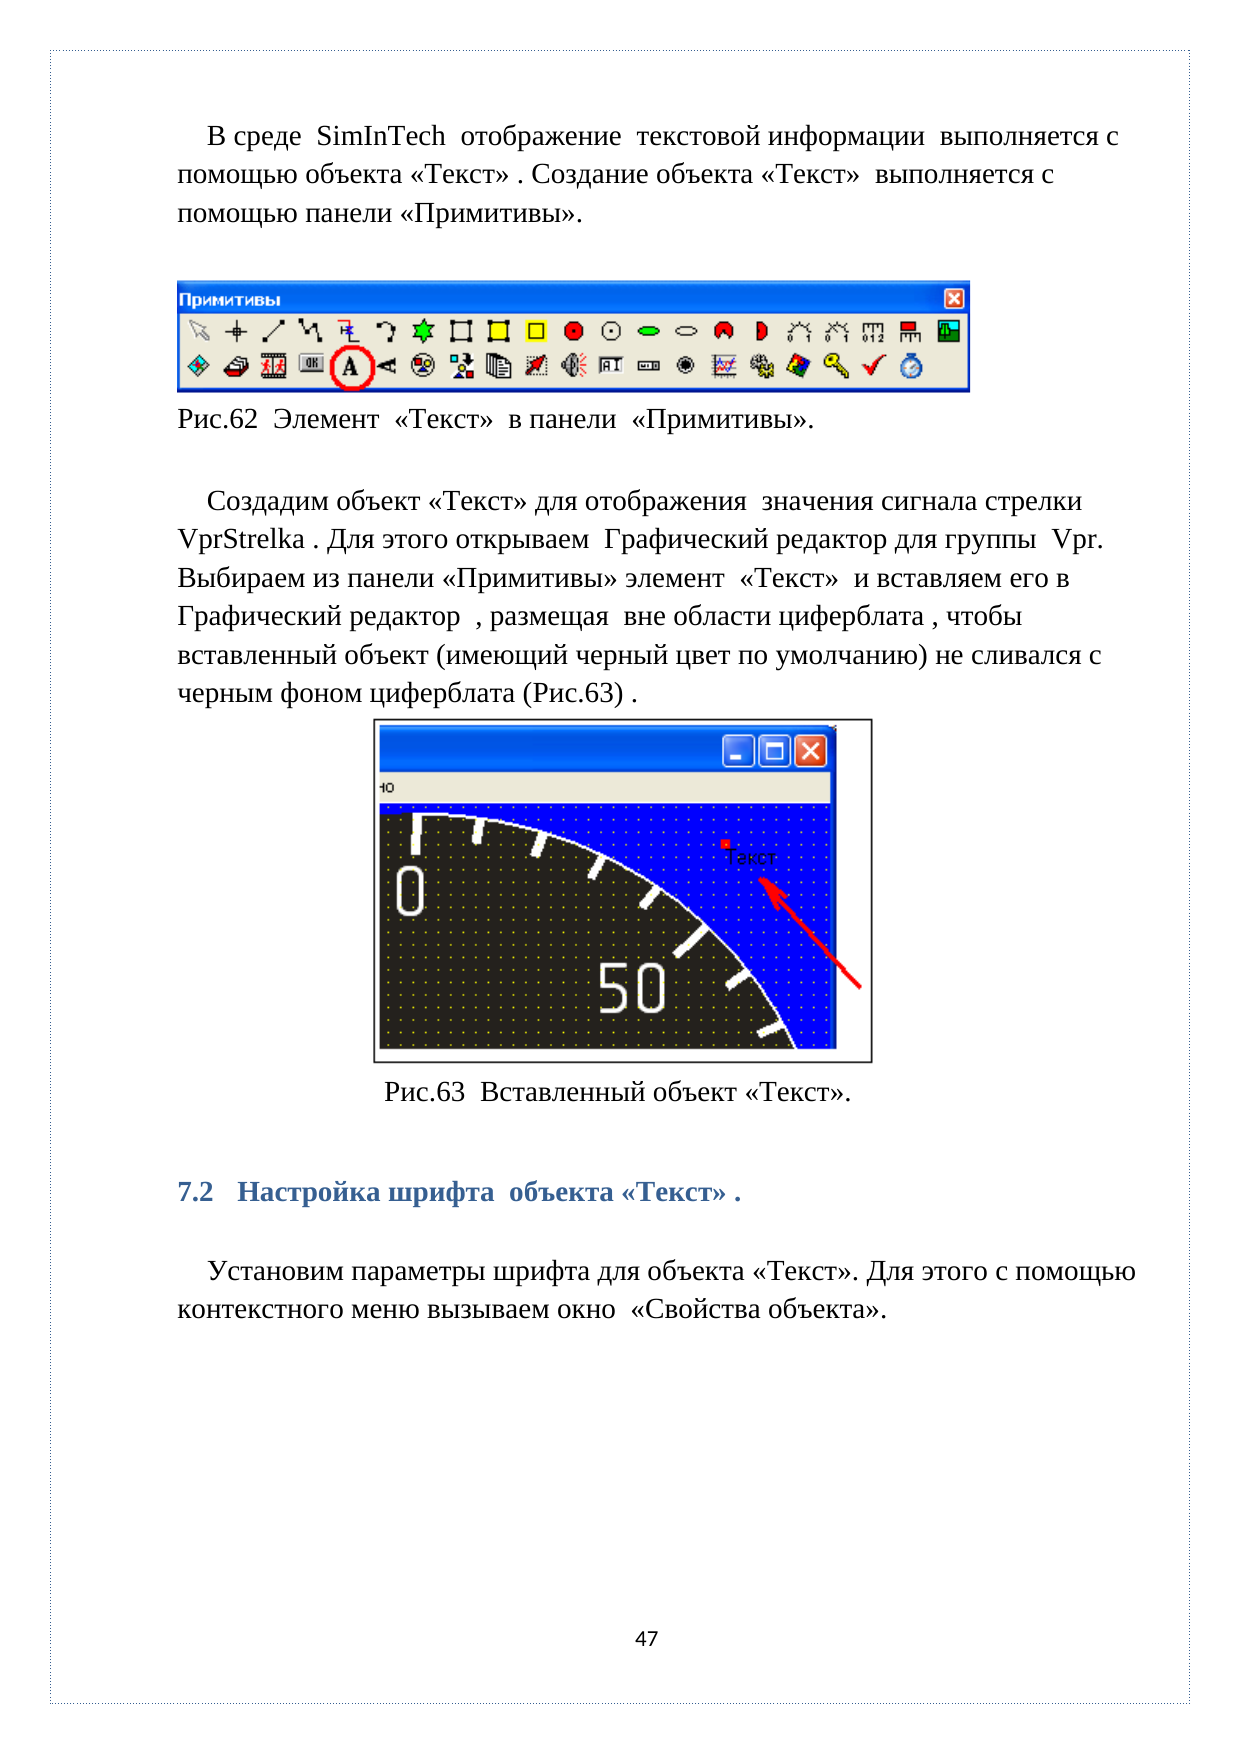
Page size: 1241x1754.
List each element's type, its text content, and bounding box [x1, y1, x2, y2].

subtitle Настройка шрифта объекта «Текст» . [177, 1174, 1167, 1207]
text Установим параметры шрифта для объекта «Текст». Для этого с помощью контекстного меню вызываем окно «Свойства объекта». [177, 1253, 1167, 1325]
picture [369, 716, 879, 1068]
text Создадим объект «Текст» для отображения значения сигнала стрелки VprStrelka . Для этого открываем Графический редактор для группы Vpr. Выбираем из панели «Примитивы» элемент «Текст» и вставляем его в Графический редактор , размещая вне области циферблата , чтобы вставленный объект (имеющий черный цвет по умолчанию) не сливался с черным фоном циферблата (Рис.78) . [177, 483, 1167, 709]
text Рис.78 Вставленный объект «Текст». [177, 1074, 1167, 1107]
picture [177, 276, 971, 396]
text В среде SimInTech отображение текстовой информации выполняется с помощью объекта «Текст» . Создание объекта «Текст» выполняется с помощью панели «Примитивы». [177, 118, 1167, 229]
text Рис.77 Элемент «Текст» в панели «Примитивы». [177, 402, 1167, 435]
